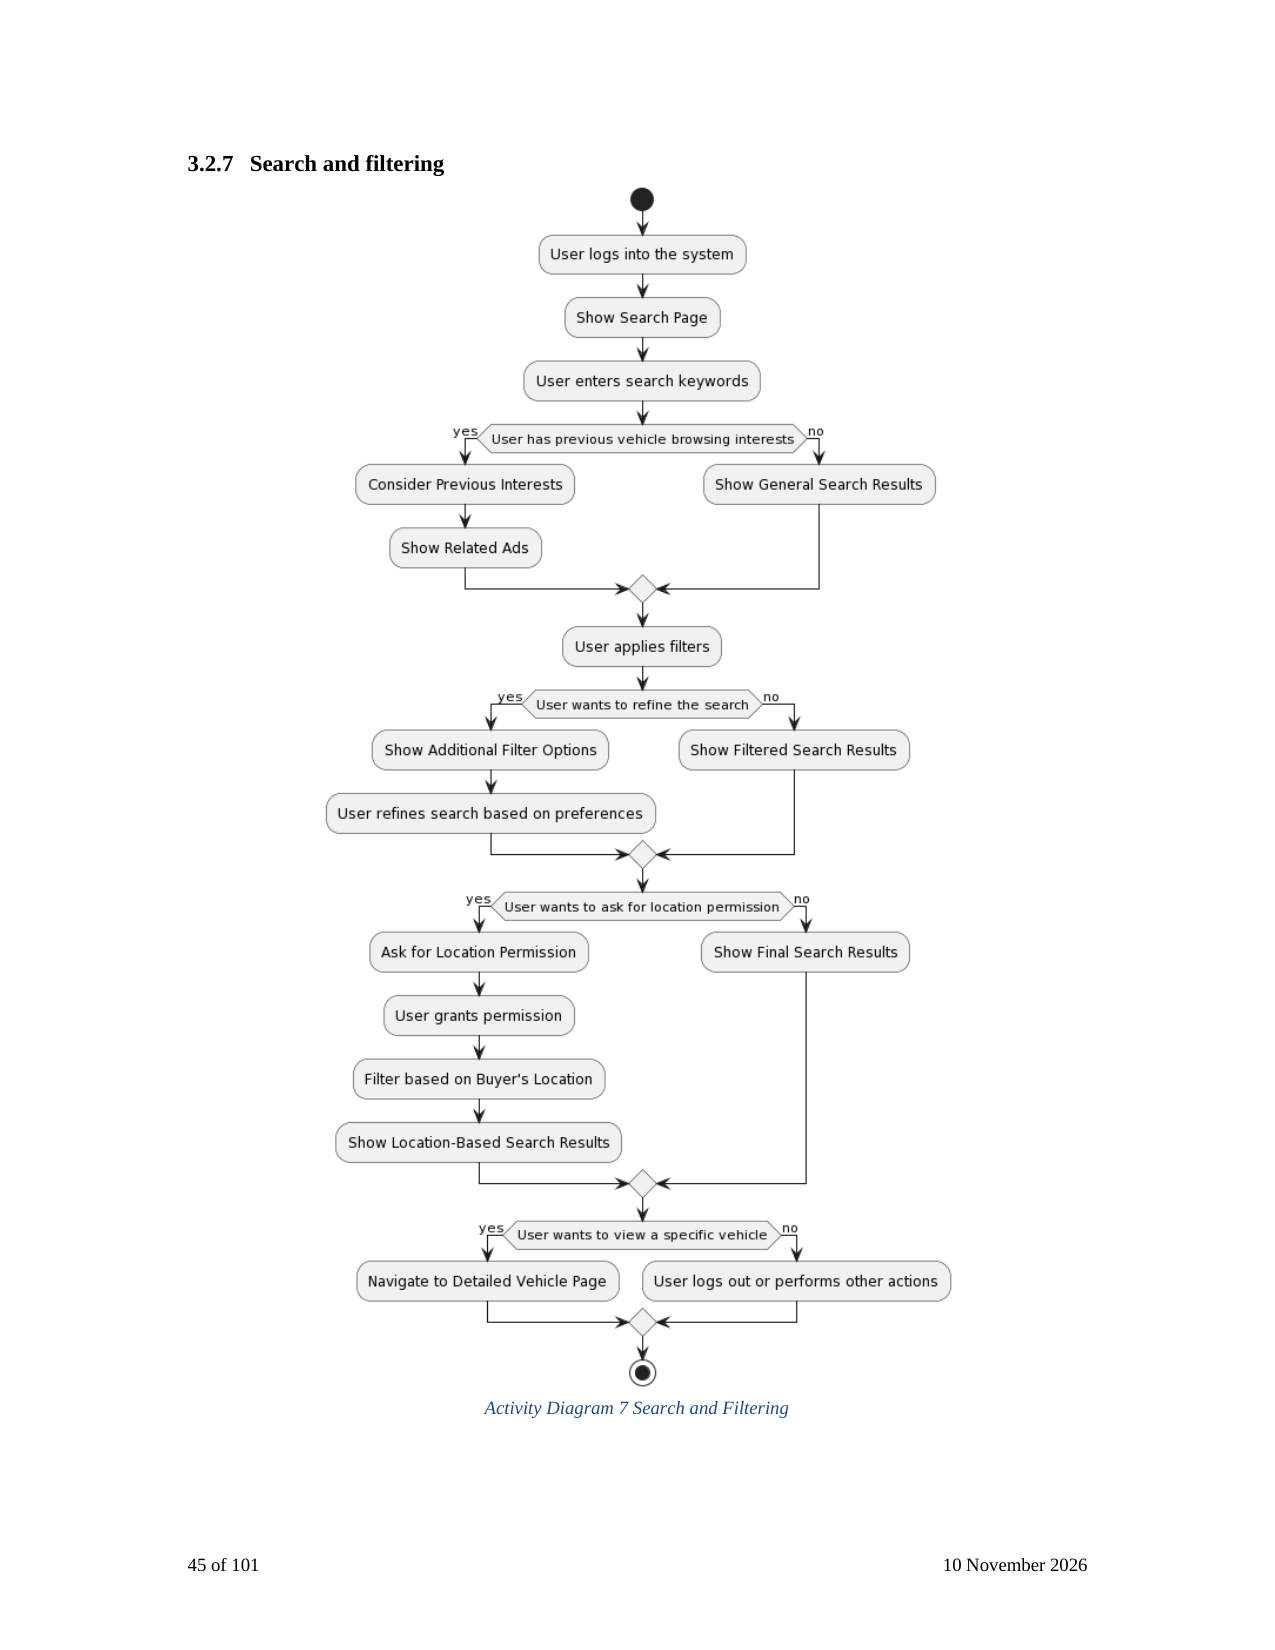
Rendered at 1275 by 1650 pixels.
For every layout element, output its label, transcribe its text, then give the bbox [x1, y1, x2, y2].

text Activity Diagram 7 Search and Filtering [187, 1397, 1087, 1418]
picture [313, 176, 962, 1397]
subtitle Search and filtering [187, 150, 1087, 176]
